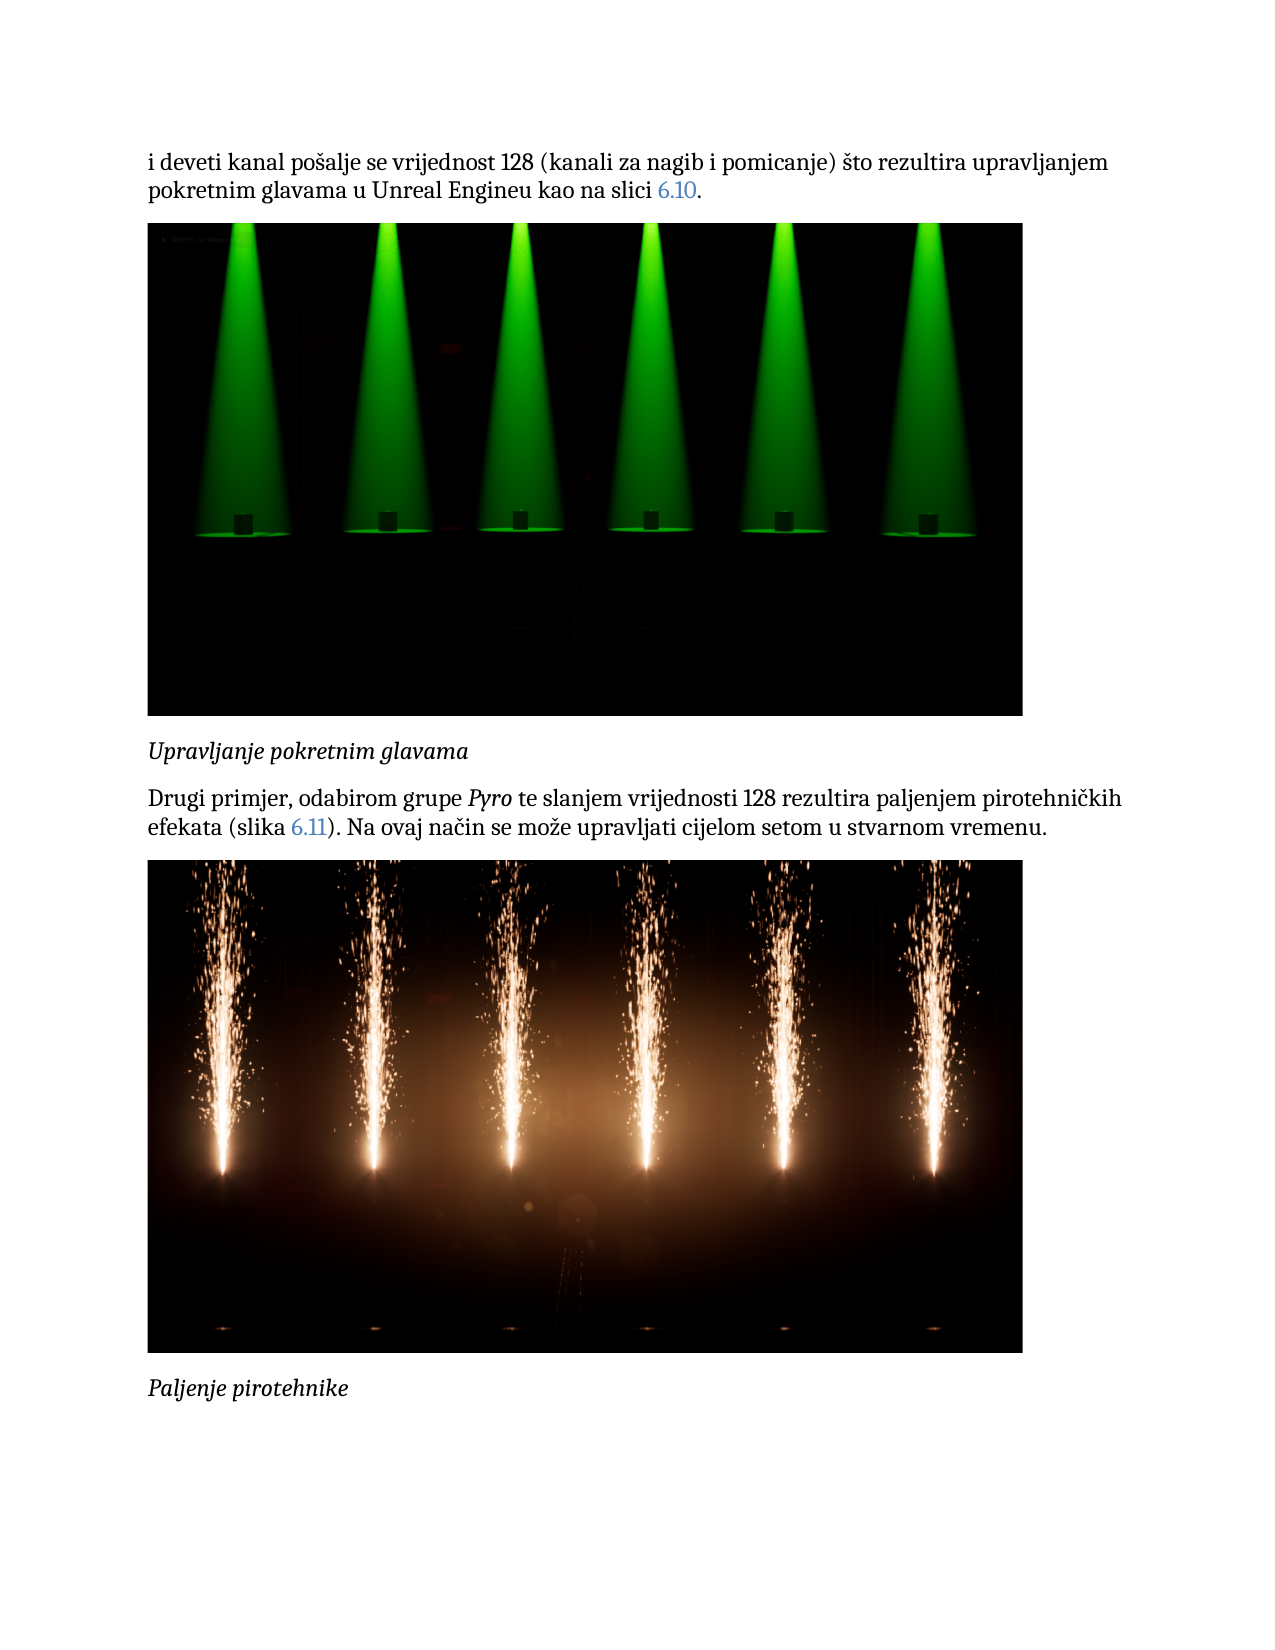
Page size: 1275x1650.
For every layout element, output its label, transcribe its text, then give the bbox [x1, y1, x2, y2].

text Drugi primjer, odabirom grupe Pyro te slanjem vrijednosti 128 rezultira paljenjem pirotehničkih efekata (slika 6.11). Na ovaj način se može upravljati cijelom setom u stvarnom vremenu. [148, 784, 1127, 842]
text Paljenje pirotehnike [148, 1374, 1127, 1402]
picture [147, 223, 1023, 716]
text Upravljanje pokretnim glavama [148, 737, 1127, 766]
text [148, 148, 1127, 205]
picture [147, 860, 1023, 1353]
